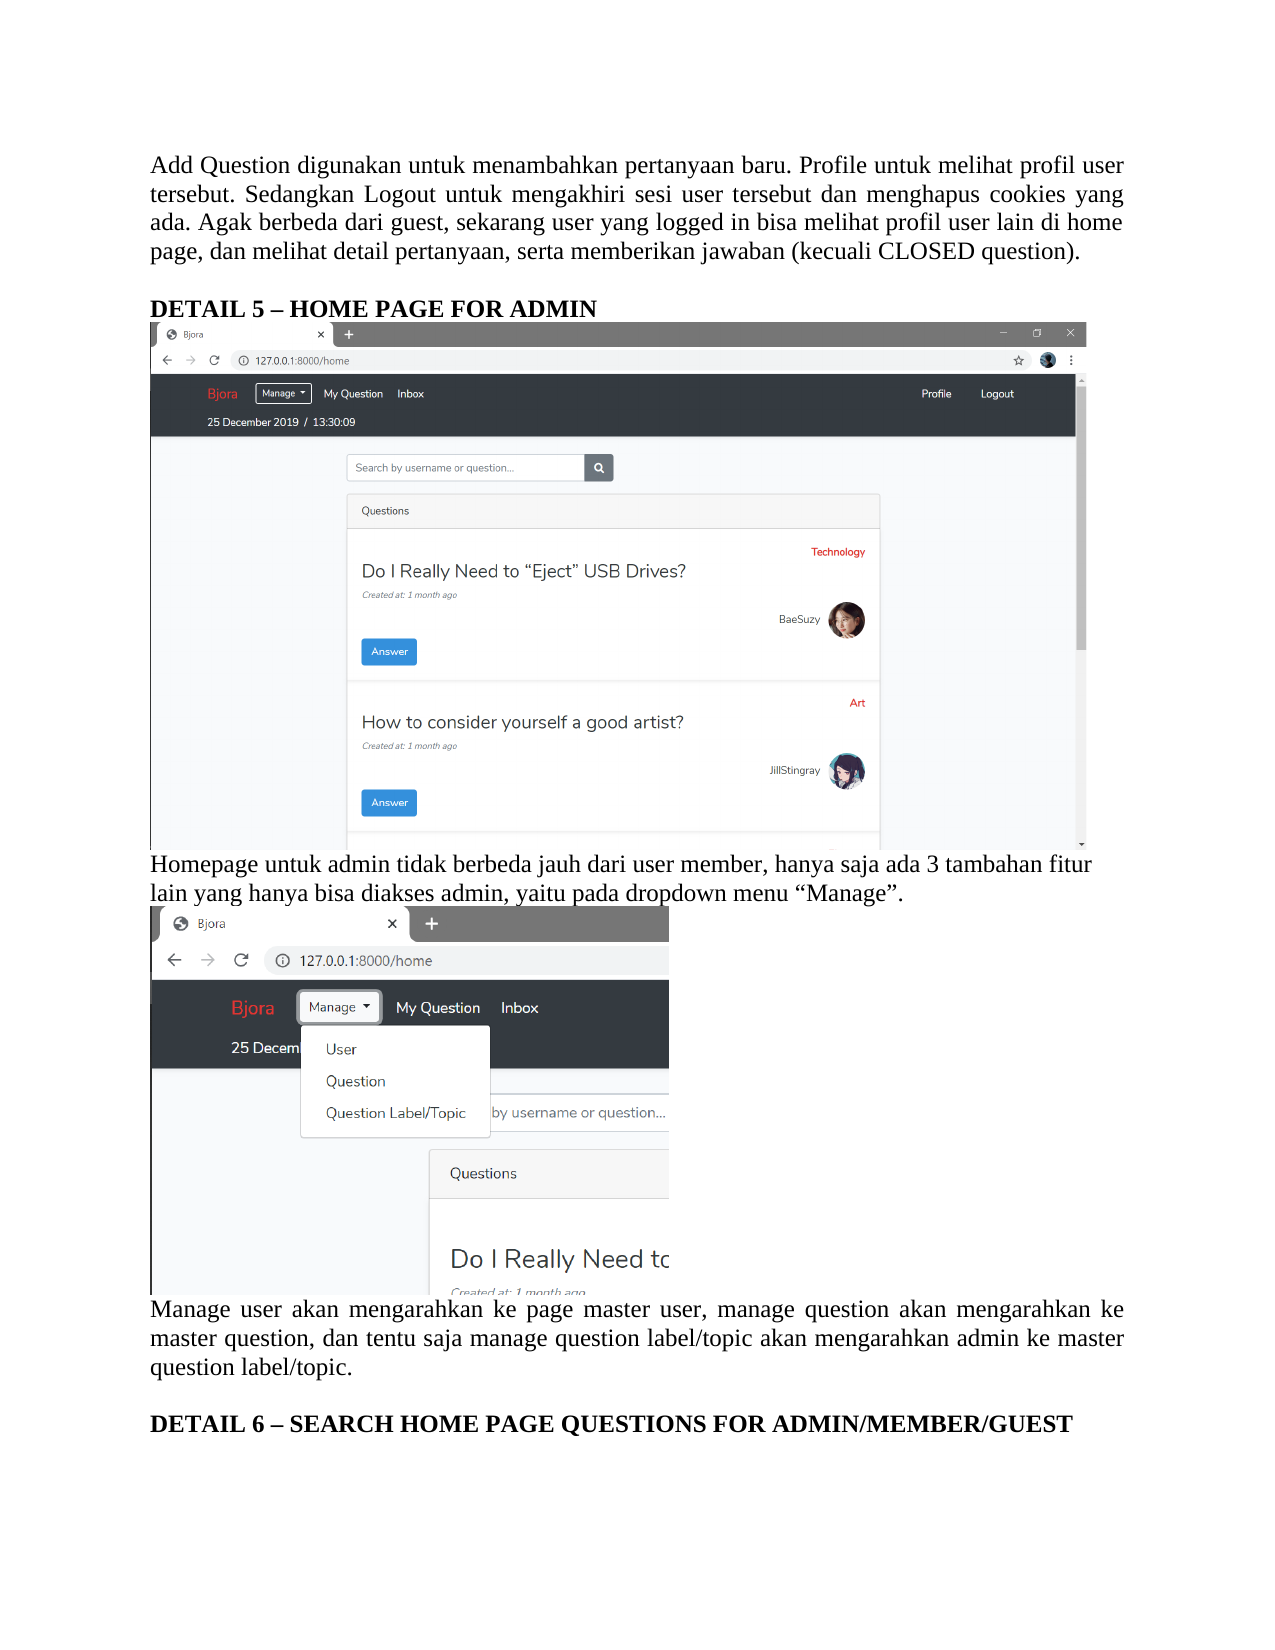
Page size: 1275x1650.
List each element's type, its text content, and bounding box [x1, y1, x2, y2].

picture [150, 906, 669, 1295]
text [150, 150, 1125, 265]
text DETAIL 6 – SEARCH HOME PAGE QUESTIONS FOR ADMIN/MEMBER/GUEST [150, 1409, 1125, 1438]
text Homepage untuk admin tidak berbeda jauh dari user member, hanya saja ada 3 tambahan fitur lain yang hanya bisa diakses admin, yaitu pada dropdown menu “Manage”. [150, 849, 1125, 907]
text Manage user akan mengarahkan ke page master user, manage question akan mengarahkan ke master question, dan tentu saja manage question label/topic akan mengarahkan admin ke master question label/topic. [150, 1294, 1125, 1380]
picture [150, 322, 1087, 850]
text DETAIL 5 – HOME PAGE FOR ADMIN [150, 294, 1125, 322]
